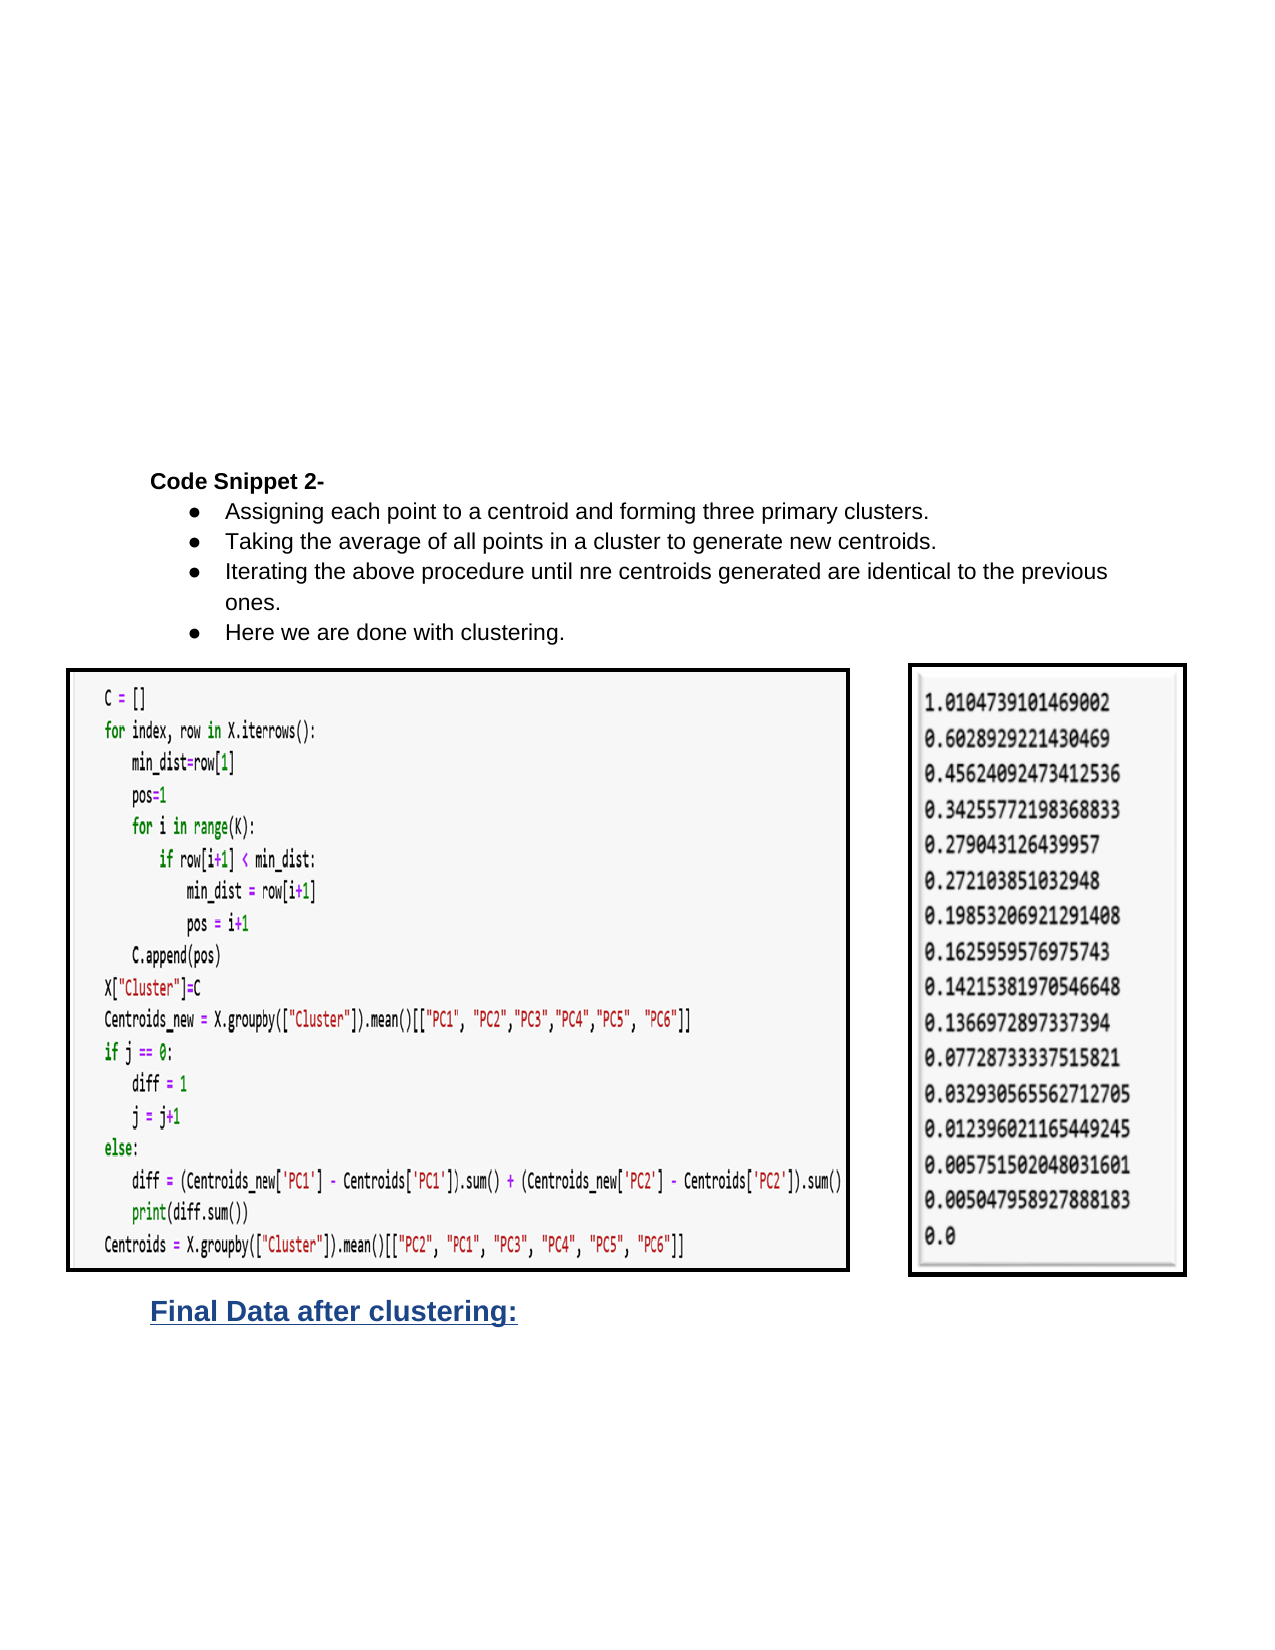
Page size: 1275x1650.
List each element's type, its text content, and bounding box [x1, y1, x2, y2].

picture [912, 667, 1183, 1272]
list Iterating the above procedure until nre centroids generated are identical to the previous ones. [187, 558, 1125, 615]
text Final Data after clustering: [150, 739, 1125, 1328]
text Code Snippet 2- [150, 468, 1125, 494]
picture [70, 672, 846, 1268]
list Here we are done with clustering. [187, 619, 1125, 645]
list Taking the average of all points in a cluster to generate new centroids. [187, 528, 1125, 554]
list Assigning each point to a centroid and forming three primary clusters. [187, 498, 1125, 524]
